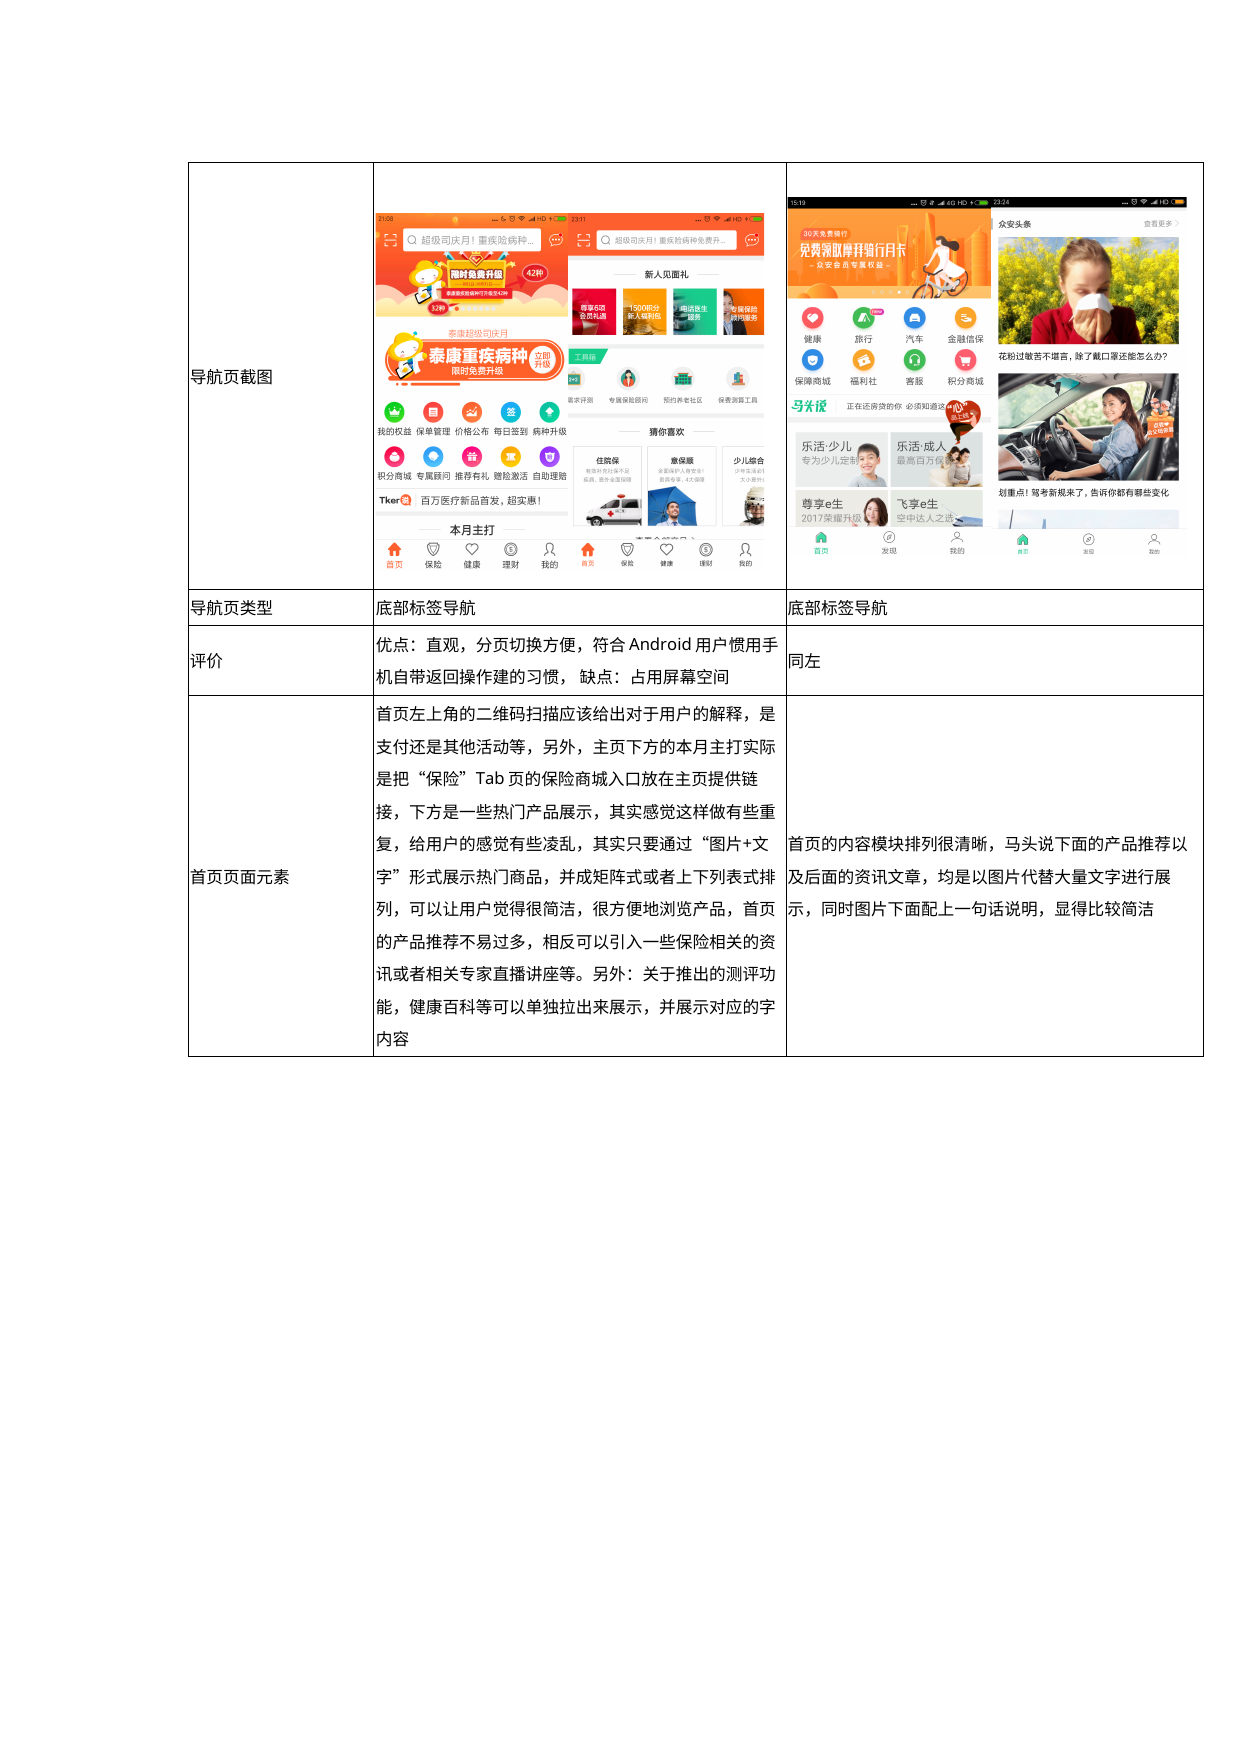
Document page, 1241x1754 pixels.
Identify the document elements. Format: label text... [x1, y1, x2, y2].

table_cell 首页的内容模块排列很清晰，马头说下面的产品推荐以及后面的资讯文章，均是以图片代替大量文字进行展示，同时图片下面配上一句话说明，显得比较简洁 [787, 696, 1203, 1056]
table_cell [787, 163, 1203, 589]
picture [375, 213, 765, 571]
table_cell [374, 163, 786, 589]
table_cell 首页左上角的二维码扫描应该给出对于用户的解释，是支付还是其他活动等，另外，主页下方的本月主打实际是把“保险”Tab页的保险商城入口放在主页提供链接，下方是一些热门产品展示，其实感觉这样做有些重复，给用户的感觉有些凌乱，其实只要通过“图片+文字”形式展示热门商品，并成矩阵式或者上下列表式排列，可以让用户觉得很简洁，很方便地浏览产品，首页的产品推荐不易过多，相反可以引入一些保险相关的资讯或者相关专家直播讲座等。另外：关于推出的测评功能，健康百科等可以单独拉出来展示，并展示对应的字内容 [374, 696, 786, 1056]
picture [787, 197, 1187, 557]
table_cell 导航页类型 [189, 590, 373, 625]
table_cell 首页页面元素 [189, 696, 373, 1056]
table_cell 评价 [189, 626, 373, 694]
table_cell 导航页截图 [189, 163, 373, 589]
table_cell 底部标签导航 [374, 590, 786, 625]
table_cell 优点：直观，分页切换方便，符合Android用户惯用手机自带返回操作建的习惯， 缺点：占用屏幕空间 [374, 626, 786, 694]
table_cell 同左 [787, 626, 1203, 694]
table_cell 底部标签导航 [787, 590, 1203, 625]
